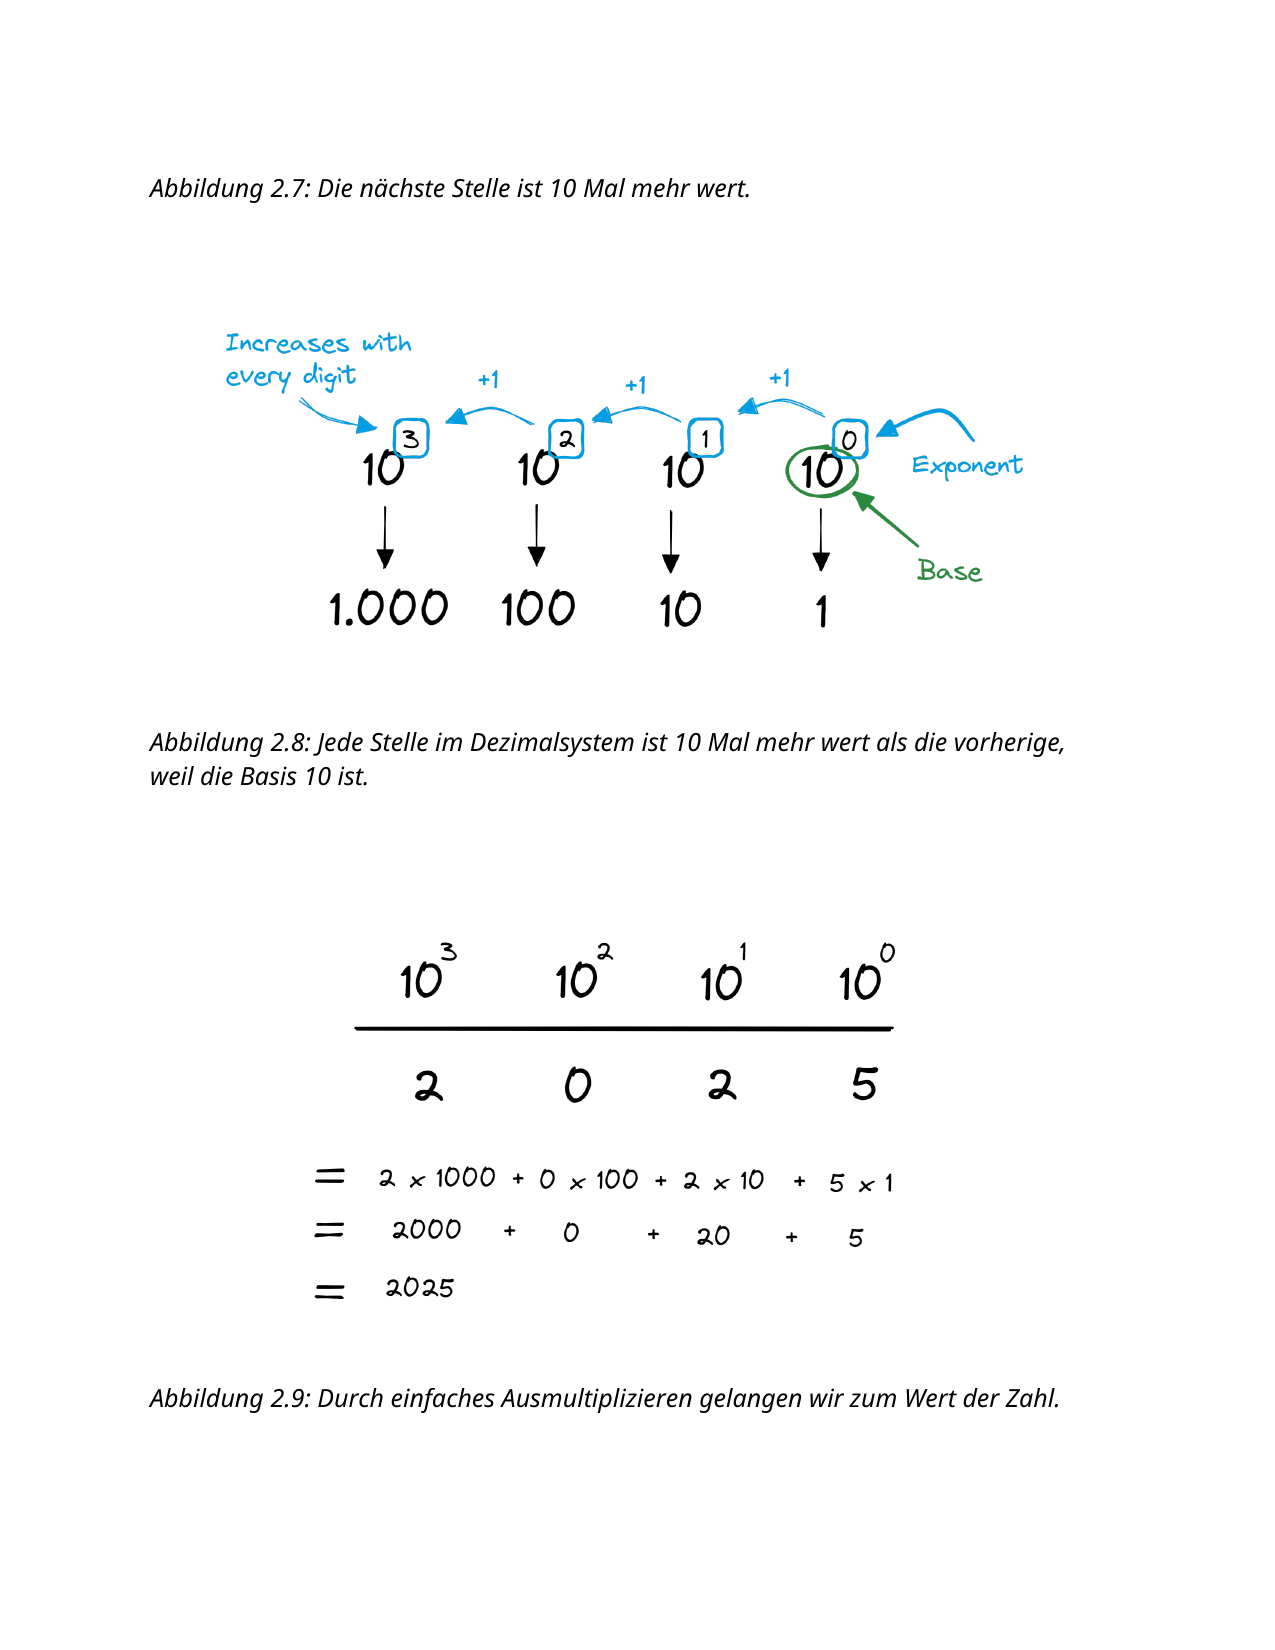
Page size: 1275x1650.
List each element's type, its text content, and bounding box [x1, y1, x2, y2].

picture [188, 292, 1064, 704]
table_header Abbildung 2.8: Jede Stelle im Dezimalsystem ist 10 Mal mehr wert als die vorherige, weil die Basis 10 ist. [139, 289, 1114, 805]
table_header Abbildung 2.9: Durch einfaches Ausmultiplizieren gelangen wir zum Wert der Zahl. [139, 877, 1114, 1427]
picture [188, 880, 1064, 1360]
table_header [139, 150, 1114, 217]
